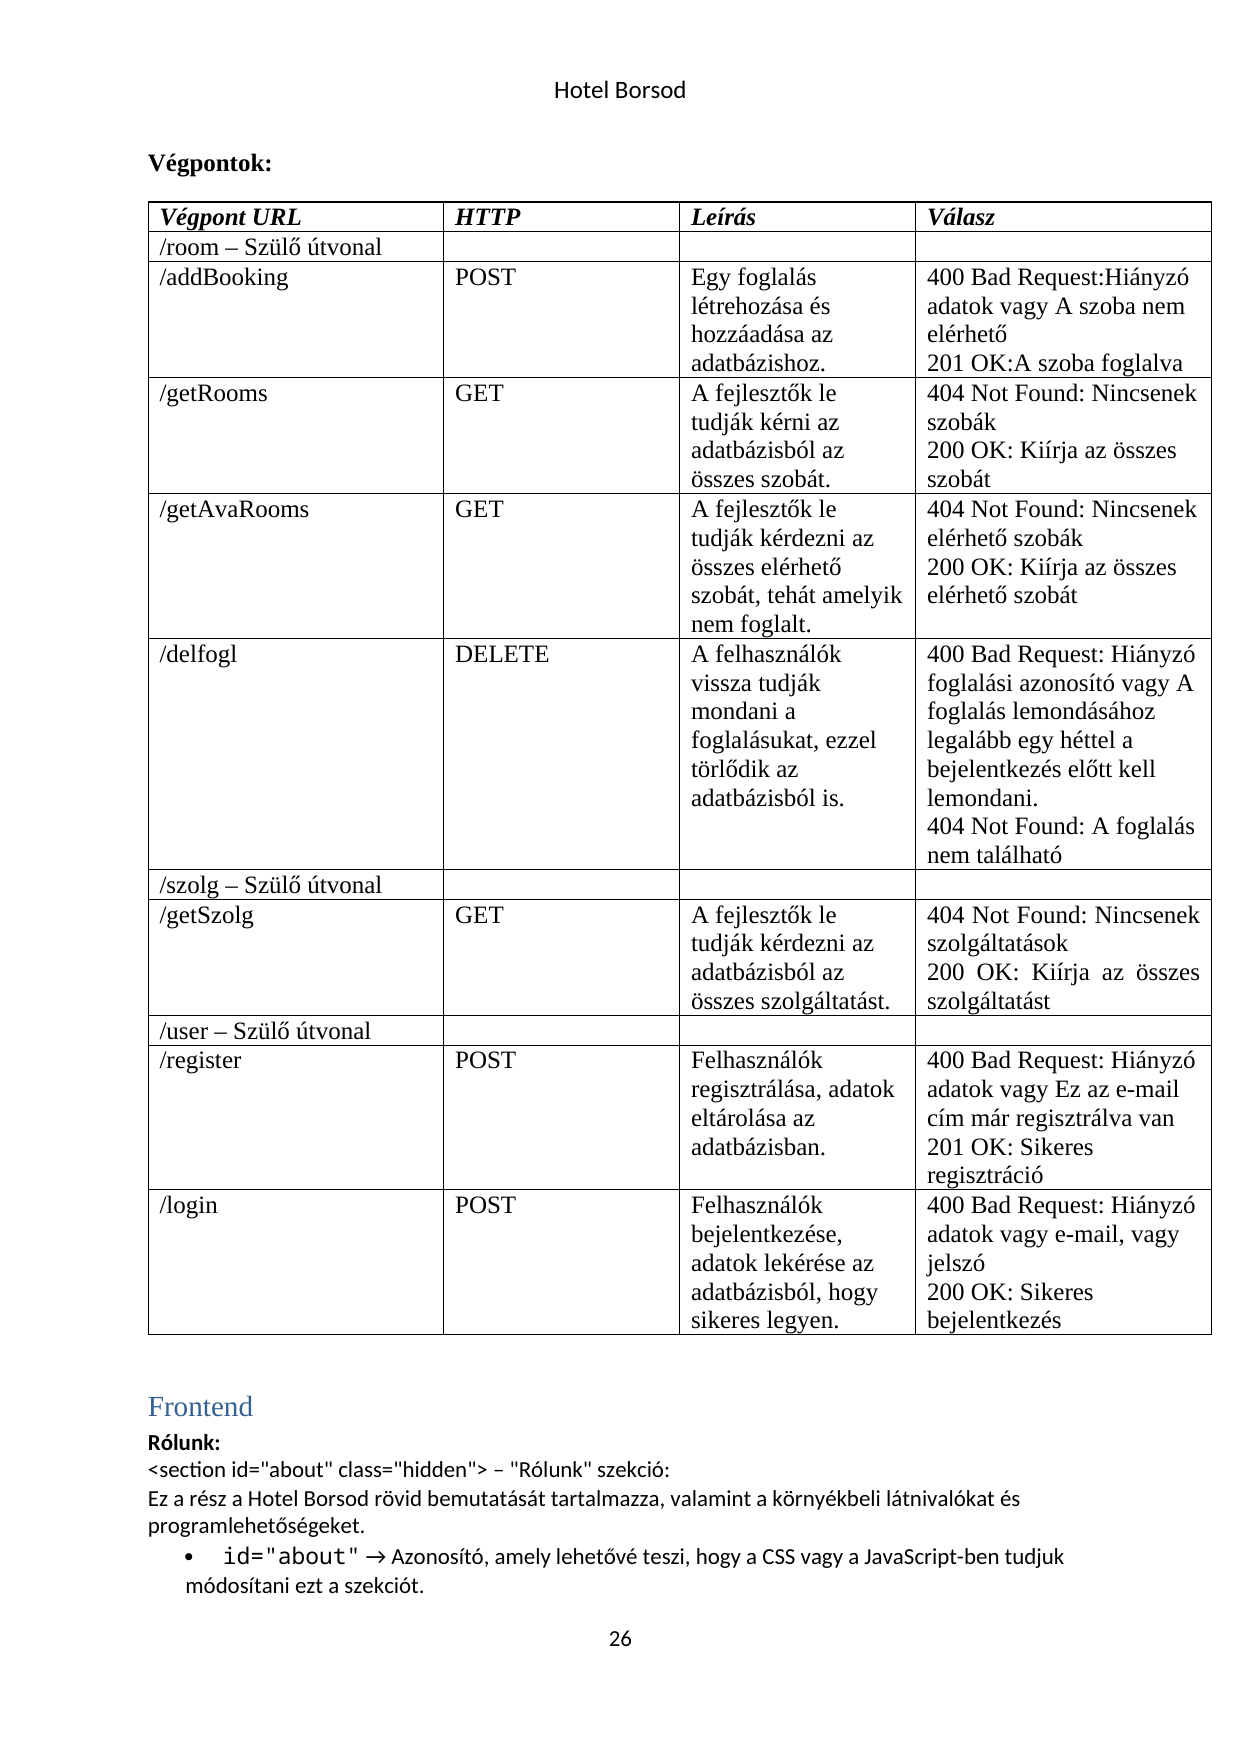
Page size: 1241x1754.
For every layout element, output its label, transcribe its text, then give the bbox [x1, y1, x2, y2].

table_cell [916, 232, 1211, 261]
table_cell [444, 1016, 679, 1044]
table_cell /getSzolg [149, 900, 443, 1015]
table_cell [444, 232, 679, 261]
table_cell [680, 870, 915, 899]
table_header Leírás [680, 203, 915, 231]
table_cell /login [149, 1190, 443, 1334]
table_cell Felhasználók bejelentkezése, adatok lekérése az adatbázisból, hogy sikeres legyen. [680, 1190, 915, 1334]
table_cell 400 Bad Request:Hiányzó adatok vagy A szoba nem elérhető 201 OK:A szoba foglalva [916, 262, 1211, 377]
table_cell 400 Bad Request: Hiányzó foglalási azonosító vagy A foglalás lemondásához legalább egy héttel a bejelentkezés előtt kell lemondani. 404 Not Found: A foglalás nem található [916, 639, 1211, 869]
list id="about" → Azonosító, amely lehetővé teszi, hogy a CSS vagy a JavaScript-ben tudjuk módosítani ezt a szekciót. [185, 1540, 1093, 1599]
table_cell A fejlesztők le tudják kérdezni az összes elérhető szobát, tehát amelyik nem foglalt. [680, 494, 915, 638]
table_header Végpont URL [149, 203, 443, 231]
table_header Válasz [916, 203, 1211, 231]
table_cell 400 Bad Request: Hiányzó adatok vagy Ez az e-mail cím már regisztrálva van 201 OK: Sikeres regisztráció [916, 1046, 1211, 1189]
table_cell [916, 1016, 1211, 1044]
table_cell 404 Not Found: Nincsenek szobák 200 OK: Kiírja az összes szobát [916, 378, 1211, 493]
table_cell [680, 232, 915, 261]
table_cell GET [444, 494, 679, 638]
table_header HTTP [444, 203, 679, 231]
text <section id="about" class="hidden"> – "Rólunk" szekció: [148, 1456, 1093, 1484]
table_cell 404 Not Found: Nincsenek elérhető szobák 200 OK: Kiírja az összes elérhető szobát [916, 494, 1211, 638]
table_cell [916, 870, 1211, 899]
table_cell A fejlesztők le tudják kérdezni az adatbázisból az összes szolgáltatást. [680, 900, 915, 1015]
table_cell /user – Szülő útvonal [149, 1016, 443, 1044]
table_cell Felhasználók regisztrálása, adatok eltárolása az adatbázisban. [680, 1046, 915, 1189]
text Rólunk: [148, 1428, 1093, 1456]
table_cell 400 Bad Request: Hiányzó adatok vagy e-mail, vagy jelszó 200 OK: Sikeres bejelentkezés [916, 1190, 1211, 1334]
table_cell POST [444, 1046, 679, 1189]
table_cell POST [444, 262, 679, 377]
table_cell GET [444, 378, 679, 493]
table_cell A felhasználók vissza tudják mondani a foglalásukat, ezzel törlődik az adatbázisból is. [680, 639, 915, 869]
table_cell GET [444, 900, 679, 1015]
table_cell /delfogl [149, 639, 443, 869]
table_cell 404 Not Found: Nincsenek szolgáltatások 200 OK: Kiírja az összes szolgáltatást [916, 900, 1211, 1015]
subtitle Frontend [148, 1389, 1093, 1423]
table_cell /szolg – Szülő útvonal [149, 870, 443, 899]
table_cell /room – Szülő útvonal [149, 232, 443, 261]
text Végpontok: [148, 148, 1093, 176]
table_cell POST [444, 1190, 679, 1334]
table_cell [680, 1016, 915, 1044]
table_cell /register [149, 1046, 443, 1189]
table_cell /addBooking [149, 262, 443, 377]
table_cell Egy foglalás létrehozása és hozzáadása az adatbázishoz. [680, 262, 915, 377]
table_cell [444, 870, 679, 899]
table_cell DELETE [444, 639, 679, 869]
text Ez a rész a Hotel Borsod rövid bemutatását tartalmazza, valamint a környékbeli látnivalókat és programlehetőségeket. [148, 1484, 1093, 1540]
table_cell /getAvaRooms [149, 494, 443, 638]
table_cell /getRooms [149, 378, 443, 493]
table_cell A fejlesztők le tudják kérni az adatbázisból az összes szobát. [680, 378, 915, 493]
